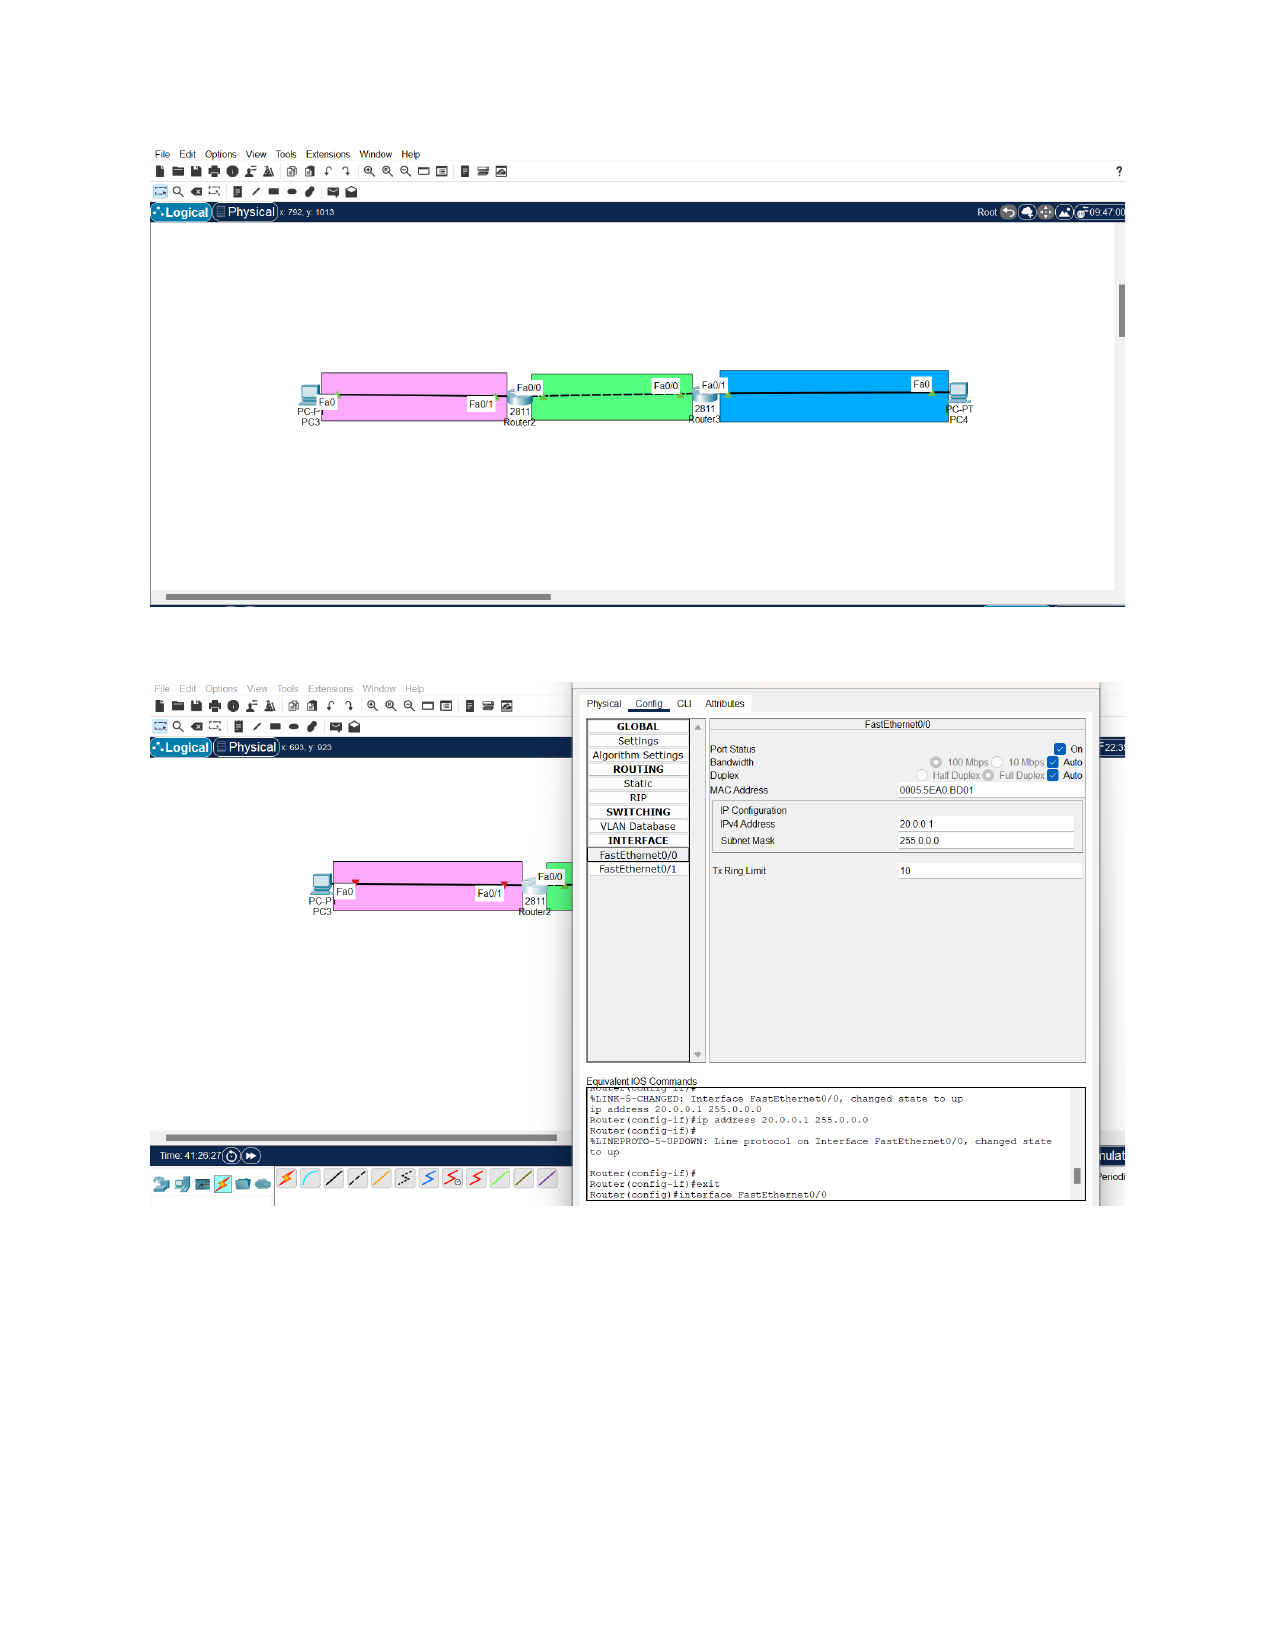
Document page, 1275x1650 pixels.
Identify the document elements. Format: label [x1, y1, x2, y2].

picture [150, 150, 1125, 607]
picture [150, 682, 1125, 1206]
